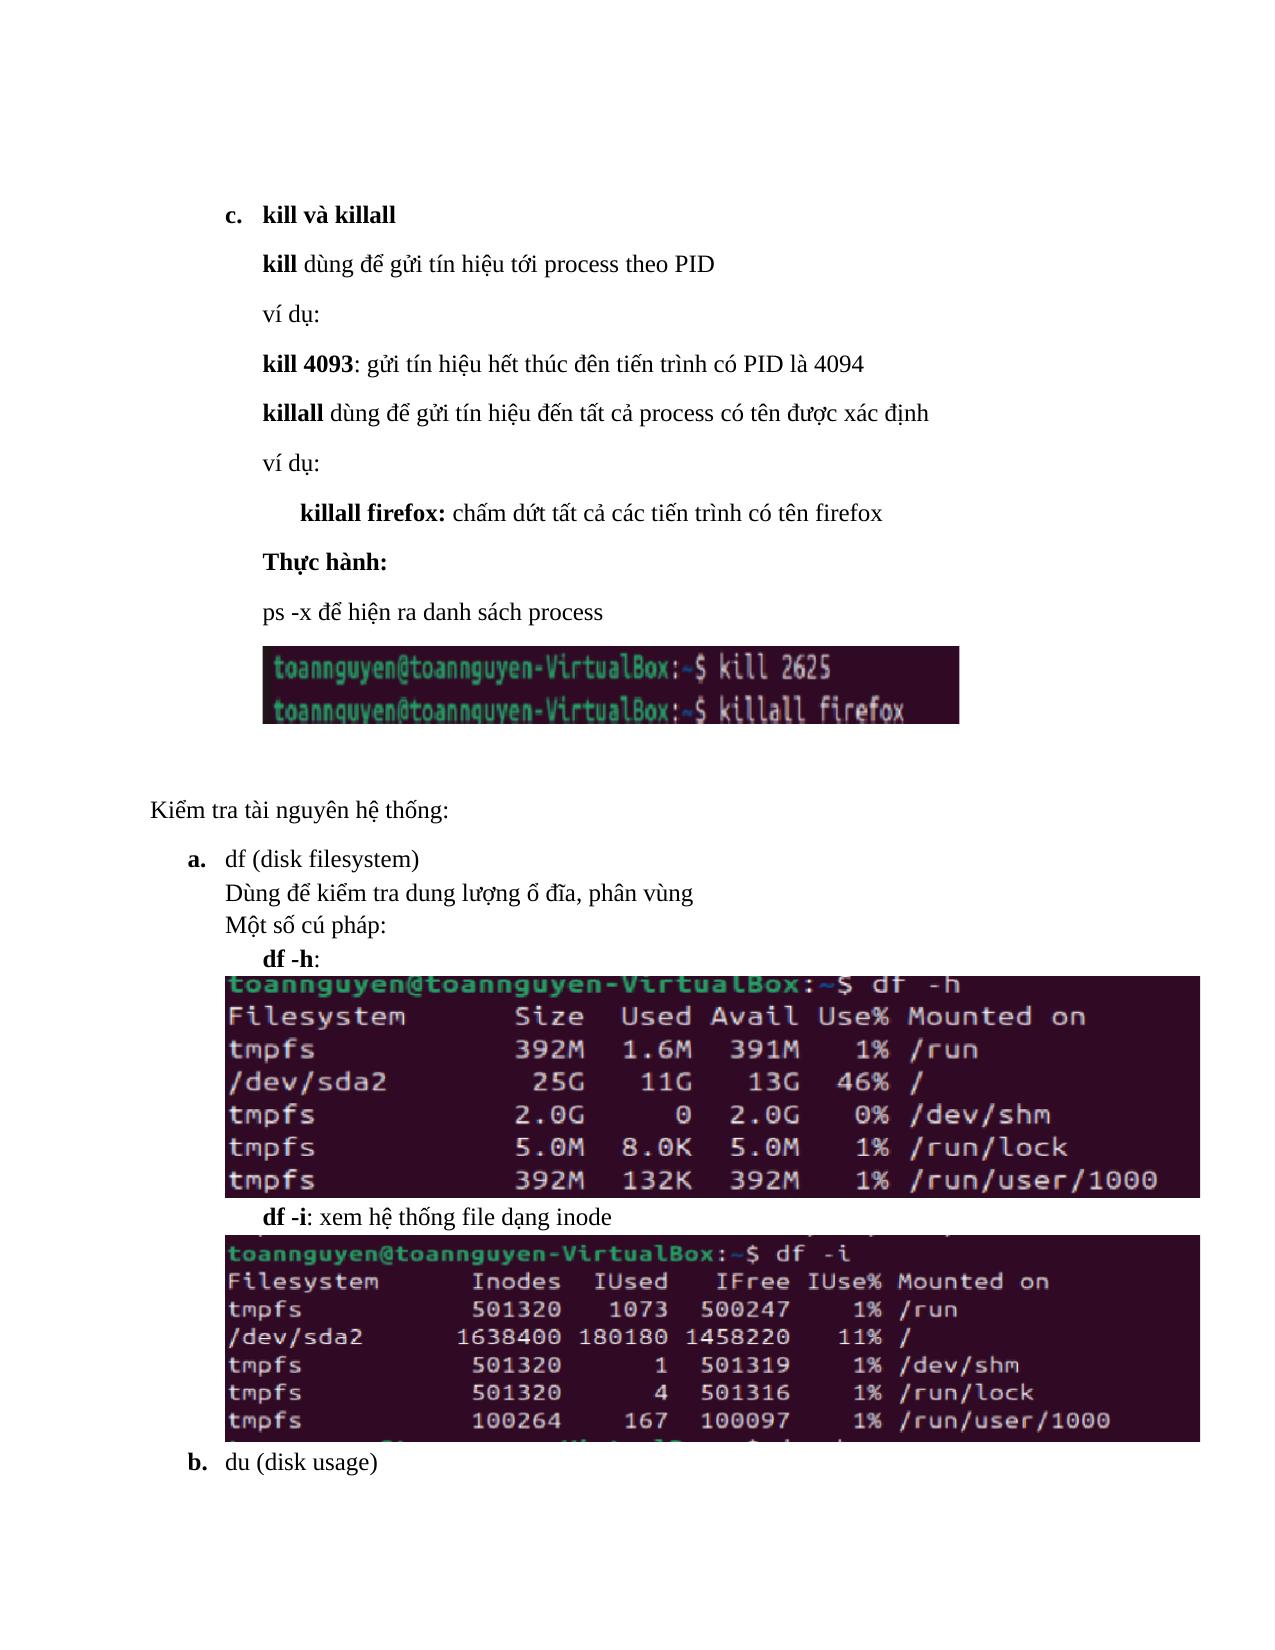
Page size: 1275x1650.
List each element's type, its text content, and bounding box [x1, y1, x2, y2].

picture [225, 1235, 1200, 1442]
text Kiểm tra tài nguyên hệ thống: [150, 795, 1125, 824]
list Một số cú pháp: [225, 911, 1125, 939]
text ví dụ: [262, 299, 1125, 328]
list du (disk usage) [187, 1447, 1125, 1476]
text Thực hành: [262, 547, 1125, 576]
text killall firefox: chấm dứt tất cả các tiến trình có tên firefox [262, 498, 1125, 527]
picture [225, 976, 1200, 1198]
list df -h: [225, 944, 1125, 972]
list df (disk filesystem) [187, 844, 1125, 873]
picture [262, 646, 960, 724]
list kill và killall [225, 200, 1125, 228]
list df -i: xem hệ thống file dạng inode [225, 1202, 1125, 1231]
list Dùng để kiểm tra dung lượng ổ đĩa, phân vùng [225, 878, 1125, 906]
text ps -x để hiện ra danh sách process [262, 597, 1125, 626]
text kill 4093: gửi tín hiệu hết thúc đên tiến trình có PID là 4094 [262, 349, 1125, 377]
text ví dụ: [262, 448, 1125, 477]
text killall dùng để gửi tín hiệu đến tất cả process có tên được xác định [262, 398, 1125, 427]
text kill dùng để gửi tín hiệu tới process theo PID [262, 249, 1125, 278]
